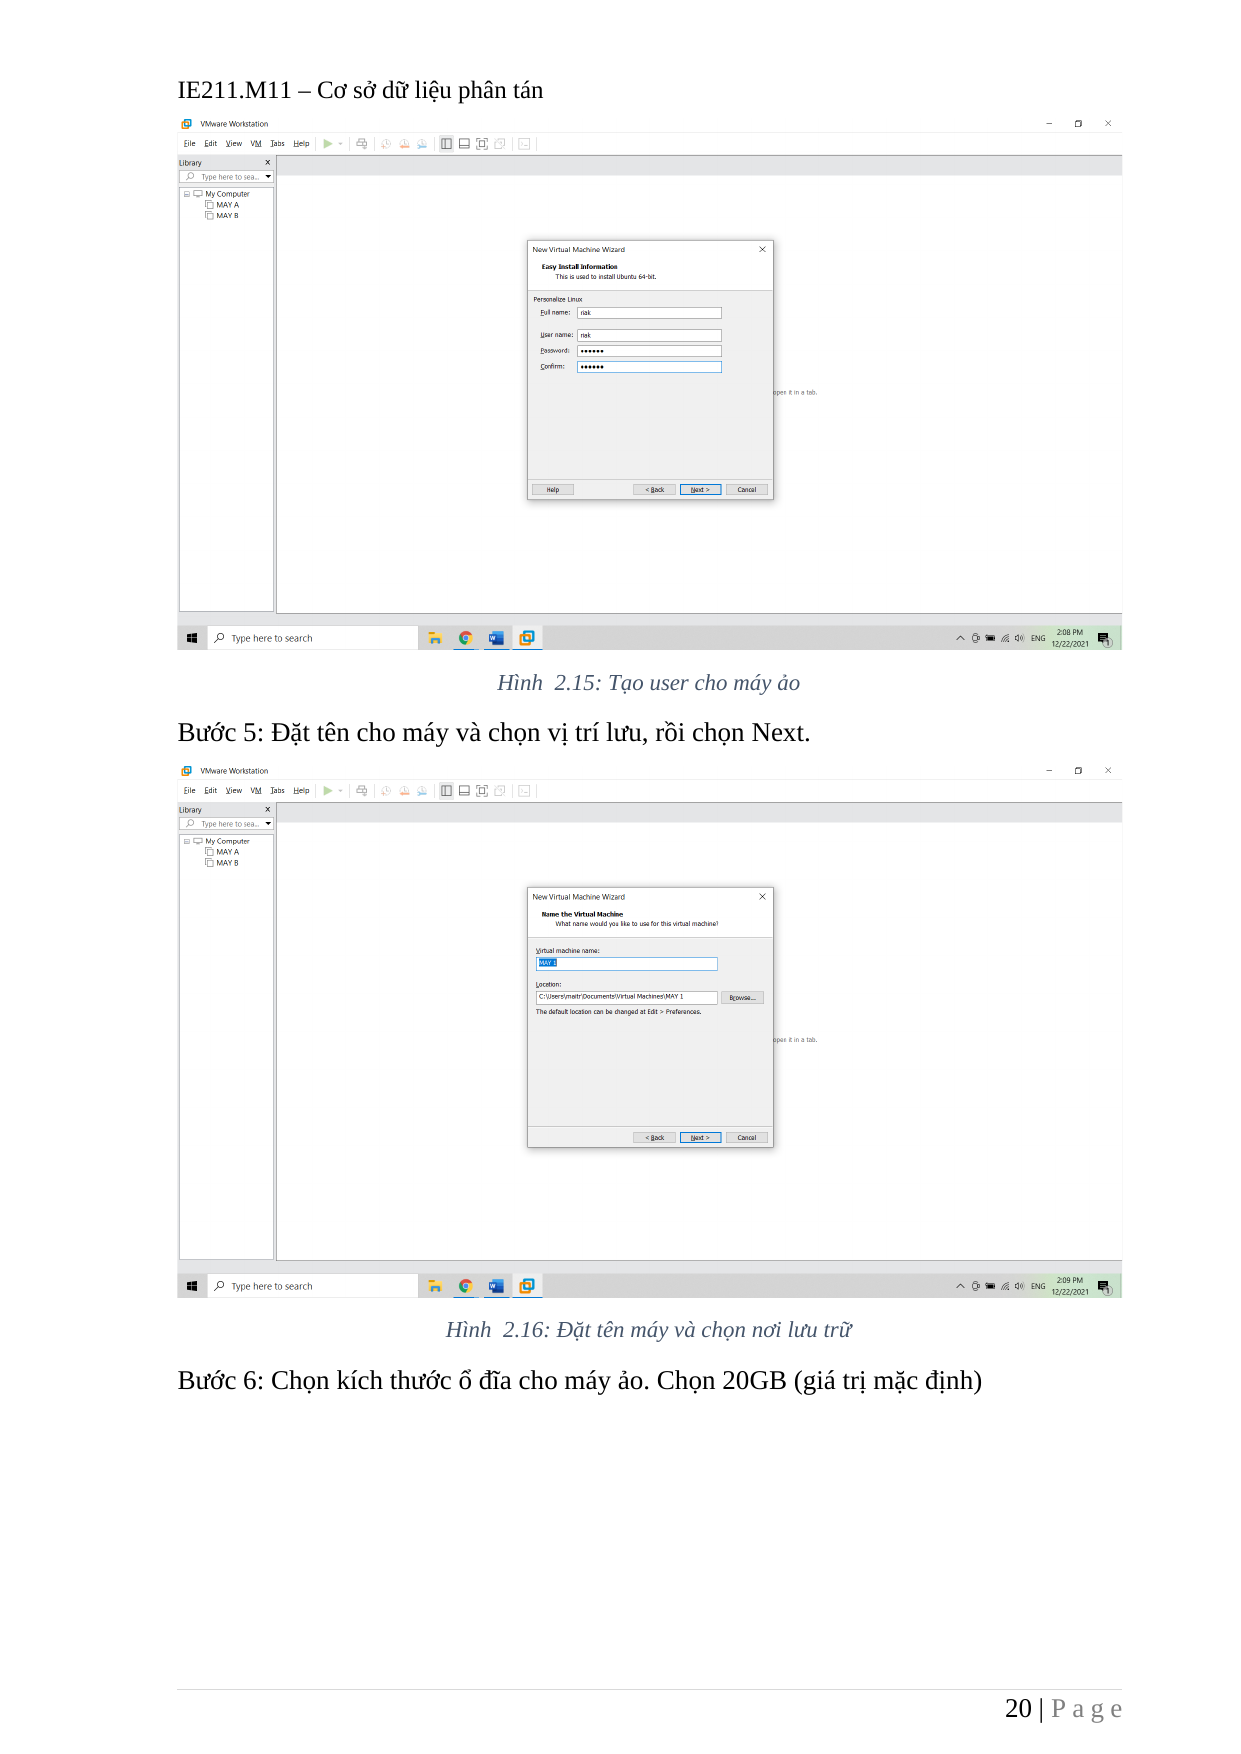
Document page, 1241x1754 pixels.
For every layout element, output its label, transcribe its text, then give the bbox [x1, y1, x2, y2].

picture [177, 766, 1123, 1298]
picture [177, 118, 1123, 650]
text Bước 5: Đặt tên cho máy và chọn vị trí lưu, rồi chọn Next. [177, 716, 1122, 747]
text Bước 6: Chọn kích thước ổ đĩa cho máy ảo. Chọn 20GB (giá trị mặc định) [177, 1364, 1122, 1395]
